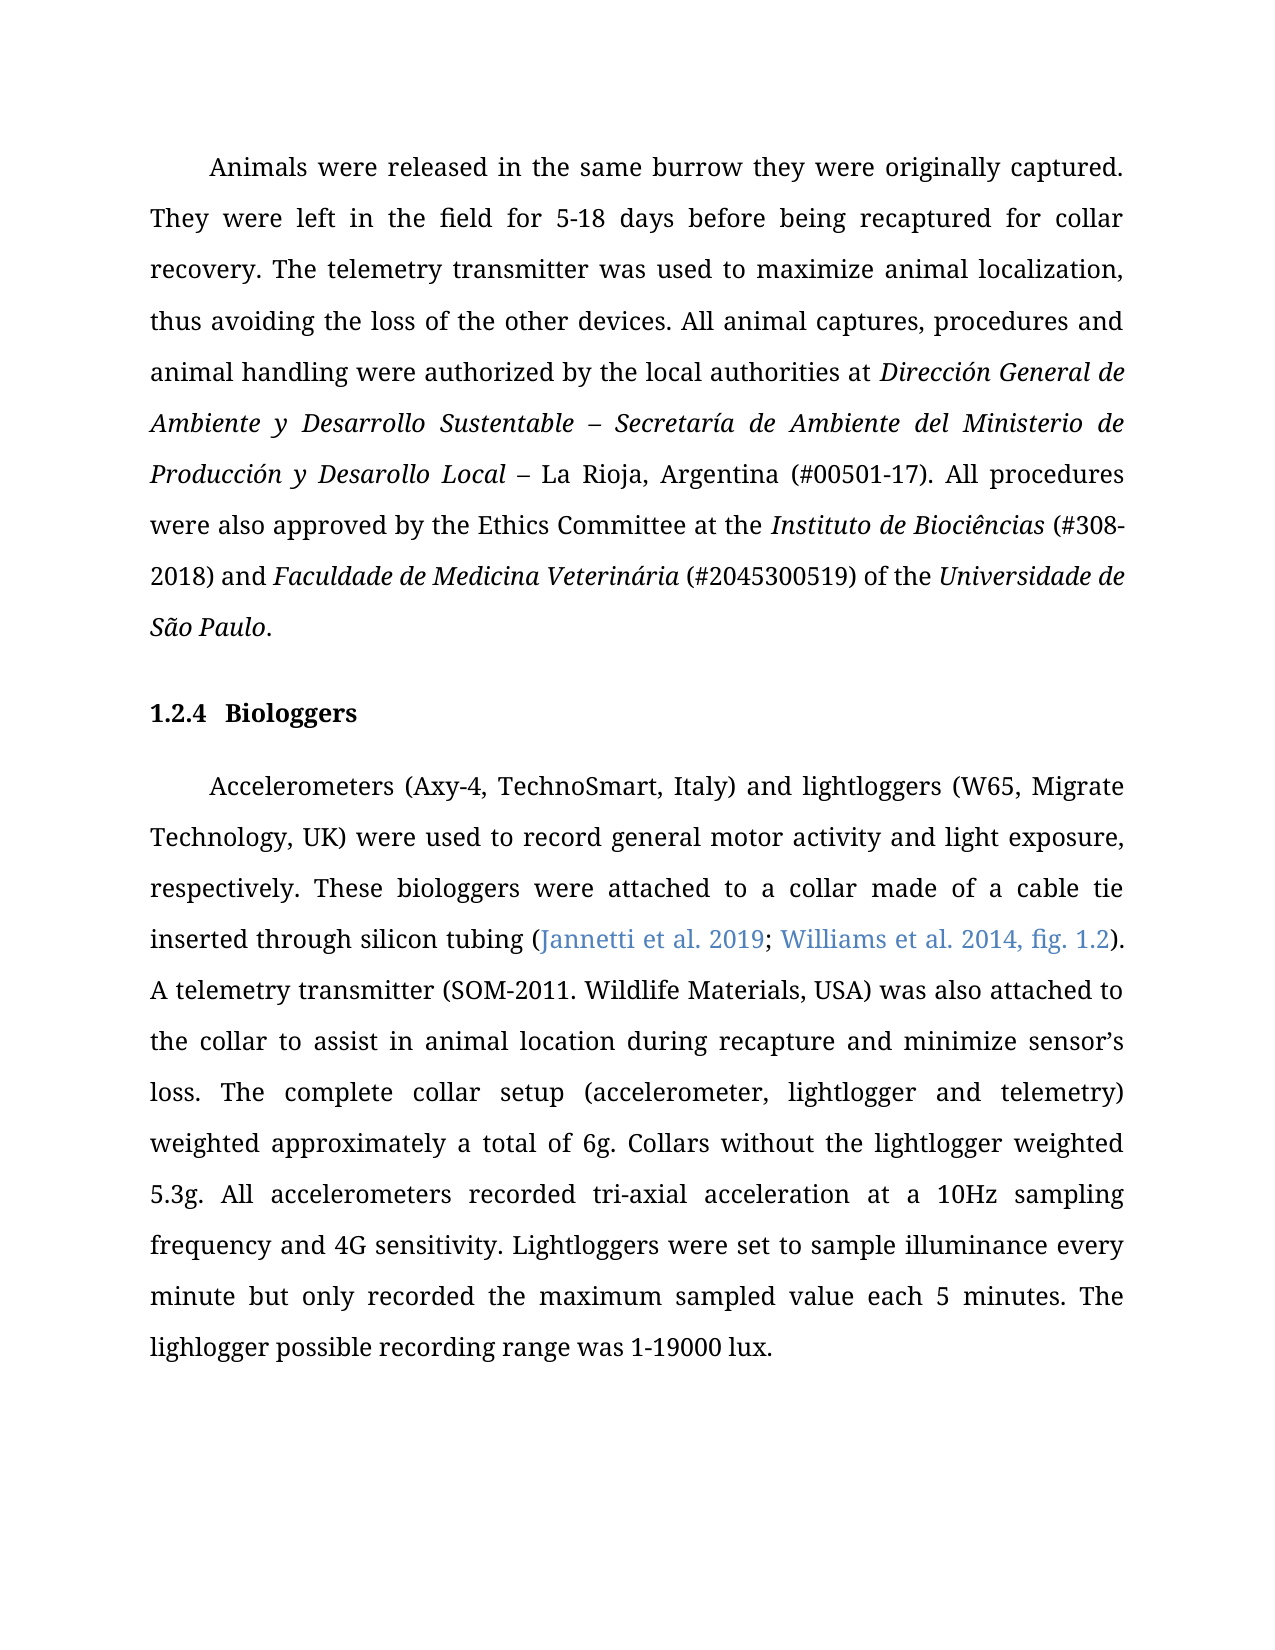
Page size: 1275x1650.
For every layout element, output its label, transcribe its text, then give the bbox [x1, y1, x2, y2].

text Animals were released in the same burrow they were originally captured. They were left in the field for 5-18 days before being recaptured for collar recovery. The telemetry transmitter was used to maximize animal localization, thus avoiding the loss of the other devices. All animal captures, procedures and animal handling were authorized by the local authorities at Dirección General de Ambiente y Desarrollo Sustentable – Secretaría de Ambiente del Ministerio de Producción y Desarollo Local – La Rioja, Argentina (#00501-17). All procedures were also approved by the Ethics Committee at the Instituto de Biociências (#308-2018) and Faculdade de Medicina Veterinária (#2045300519) of the Universidade de São Paulo. [150, 150, 1125, 643]
text Accelerometers (Axy-4, TechnoSmart, Italy) and lightloggers (W65, Migrate Technology, UK) were used to record general motor activity and light exposure, respectively. These biologgers were attached to a collar made of a cable tie inserted through silicon tubing (Jannetti et al. 2019; Williams et al. 2014, fig. 1.2). A telemetry transmitter (SOM-2011. Wildlife Materials, USA) was also attached to the collar to assist in animal location during recapture and minimize sensor’s loss. The complete collar setup (accelerometer, lightlogger and telemetry) weighted approximately a total of 6g. Collars without the lightlogger weighted 5.3g. All accelerometers recorded tri-axial acceleration at a 10Hz sampling frequency and 4G sensitivity. Lightloggers were set to sample illuminance every minute but only recorded the maximum sampled value each 5 minutes. The lighlogger possible recording range was 1-19000 lux. [150, 768, 1125, 1364]
subtitle 1.2.4 Biologgers [150, 696, 1125, 730]
